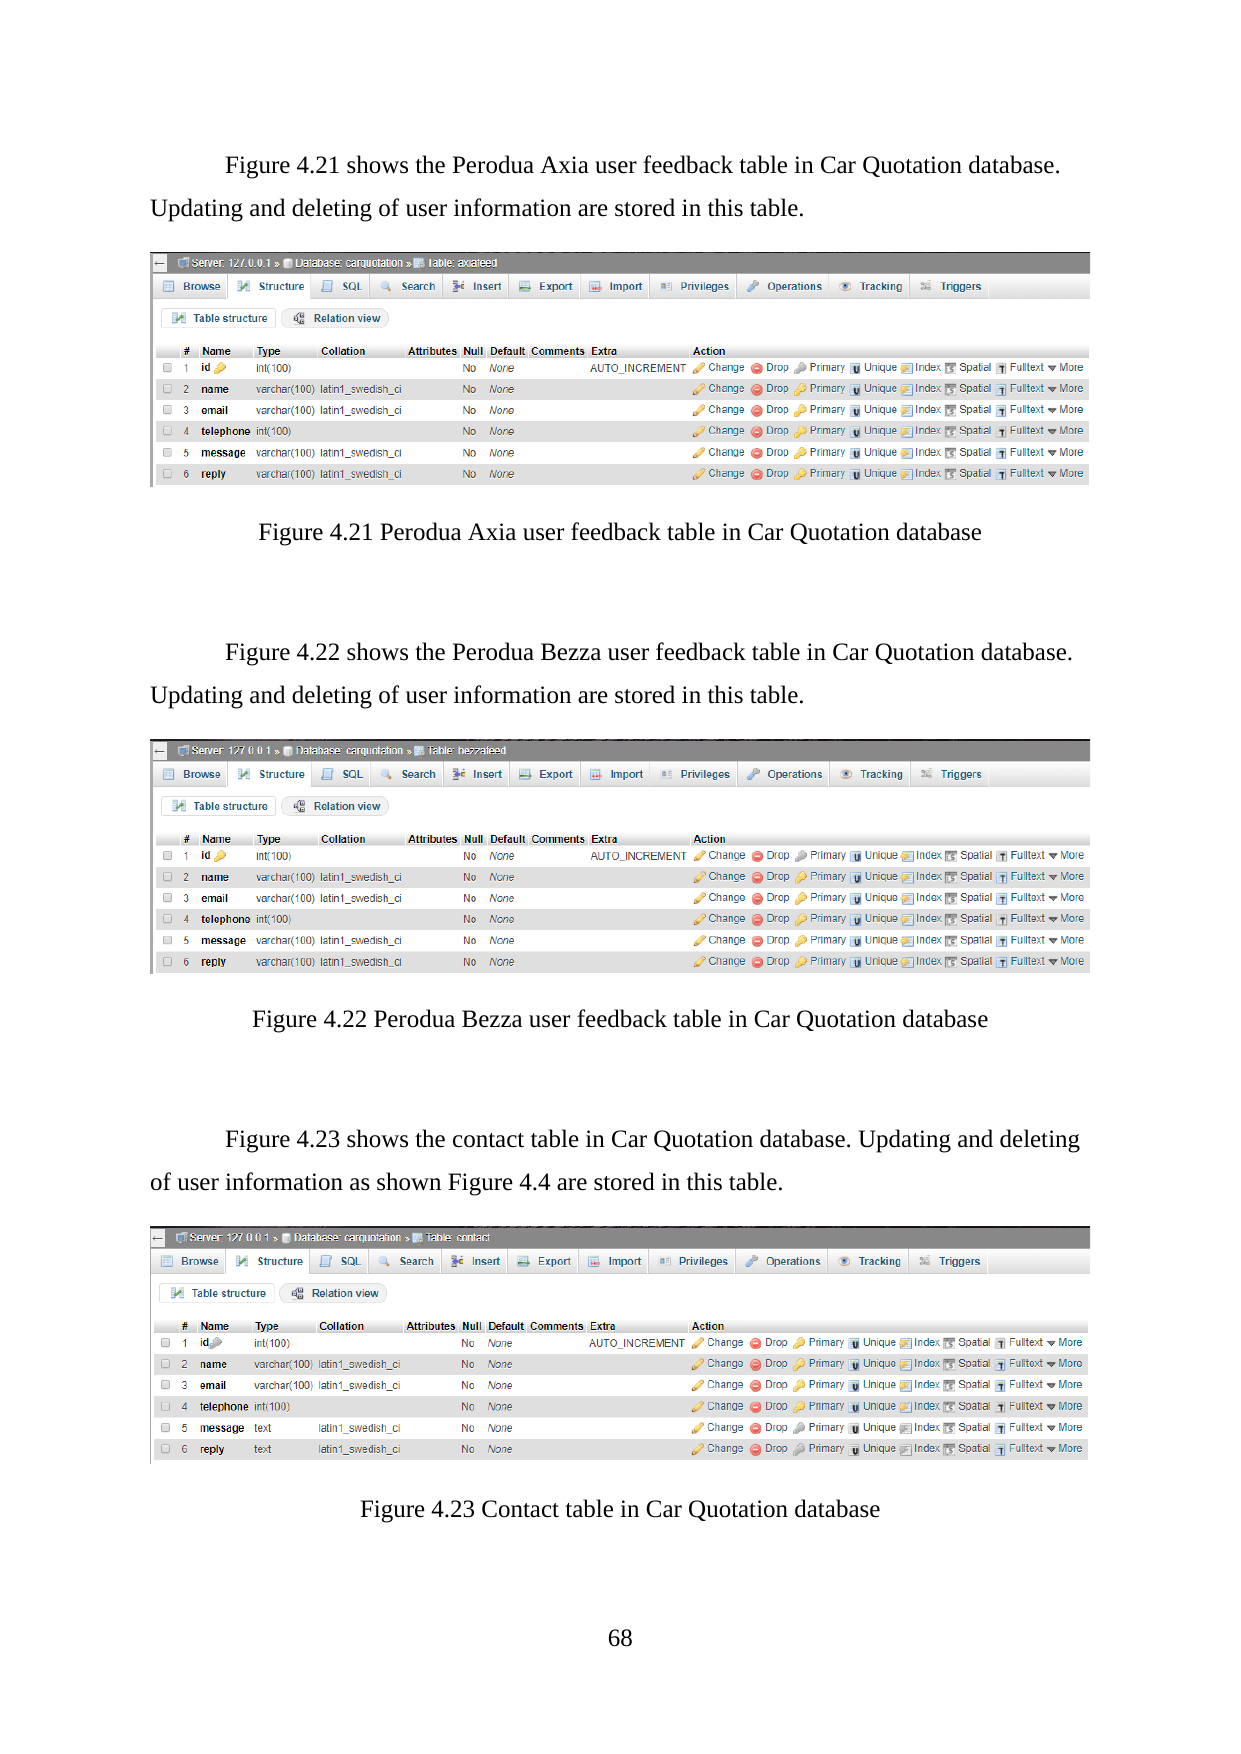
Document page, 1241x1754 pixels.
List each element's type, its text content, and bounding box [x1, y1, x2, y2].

text Figure 4.23 Contact table in Car Quotation database [150, 1494, 1090, 1523]
text Figure 4.21 shows the Perodua Axia user feedback table in Car Quotation database. Updating and deleting of user information are stored in this table. [150, 150, 1090, 222]
picture [150, 739, 1091, 974]
text Figure 4.22 shows the Perodua Bezza user feedback table in Car Quotation database. Updating and deleting of user information are stored in this table. [150, 637, 1090, 709]
text Figure 4.21 Perodua Axia user feedback table in Car Quotation database [150, 517, 1090, 546]
text Figure 4.22 Perodua Bezza user feedback table in Car Quotation database [150, 1004, 1090, 1033]
text Figure 4.23 shows the contact table in Car Quotation database. Updating and deleting of user information as shown Figure 4.4 are stored in this table. [150, 1124, 1090, 1196]
picture [150, 252, 1091, 487]
picture [150, 1226, 1091, 1464]
